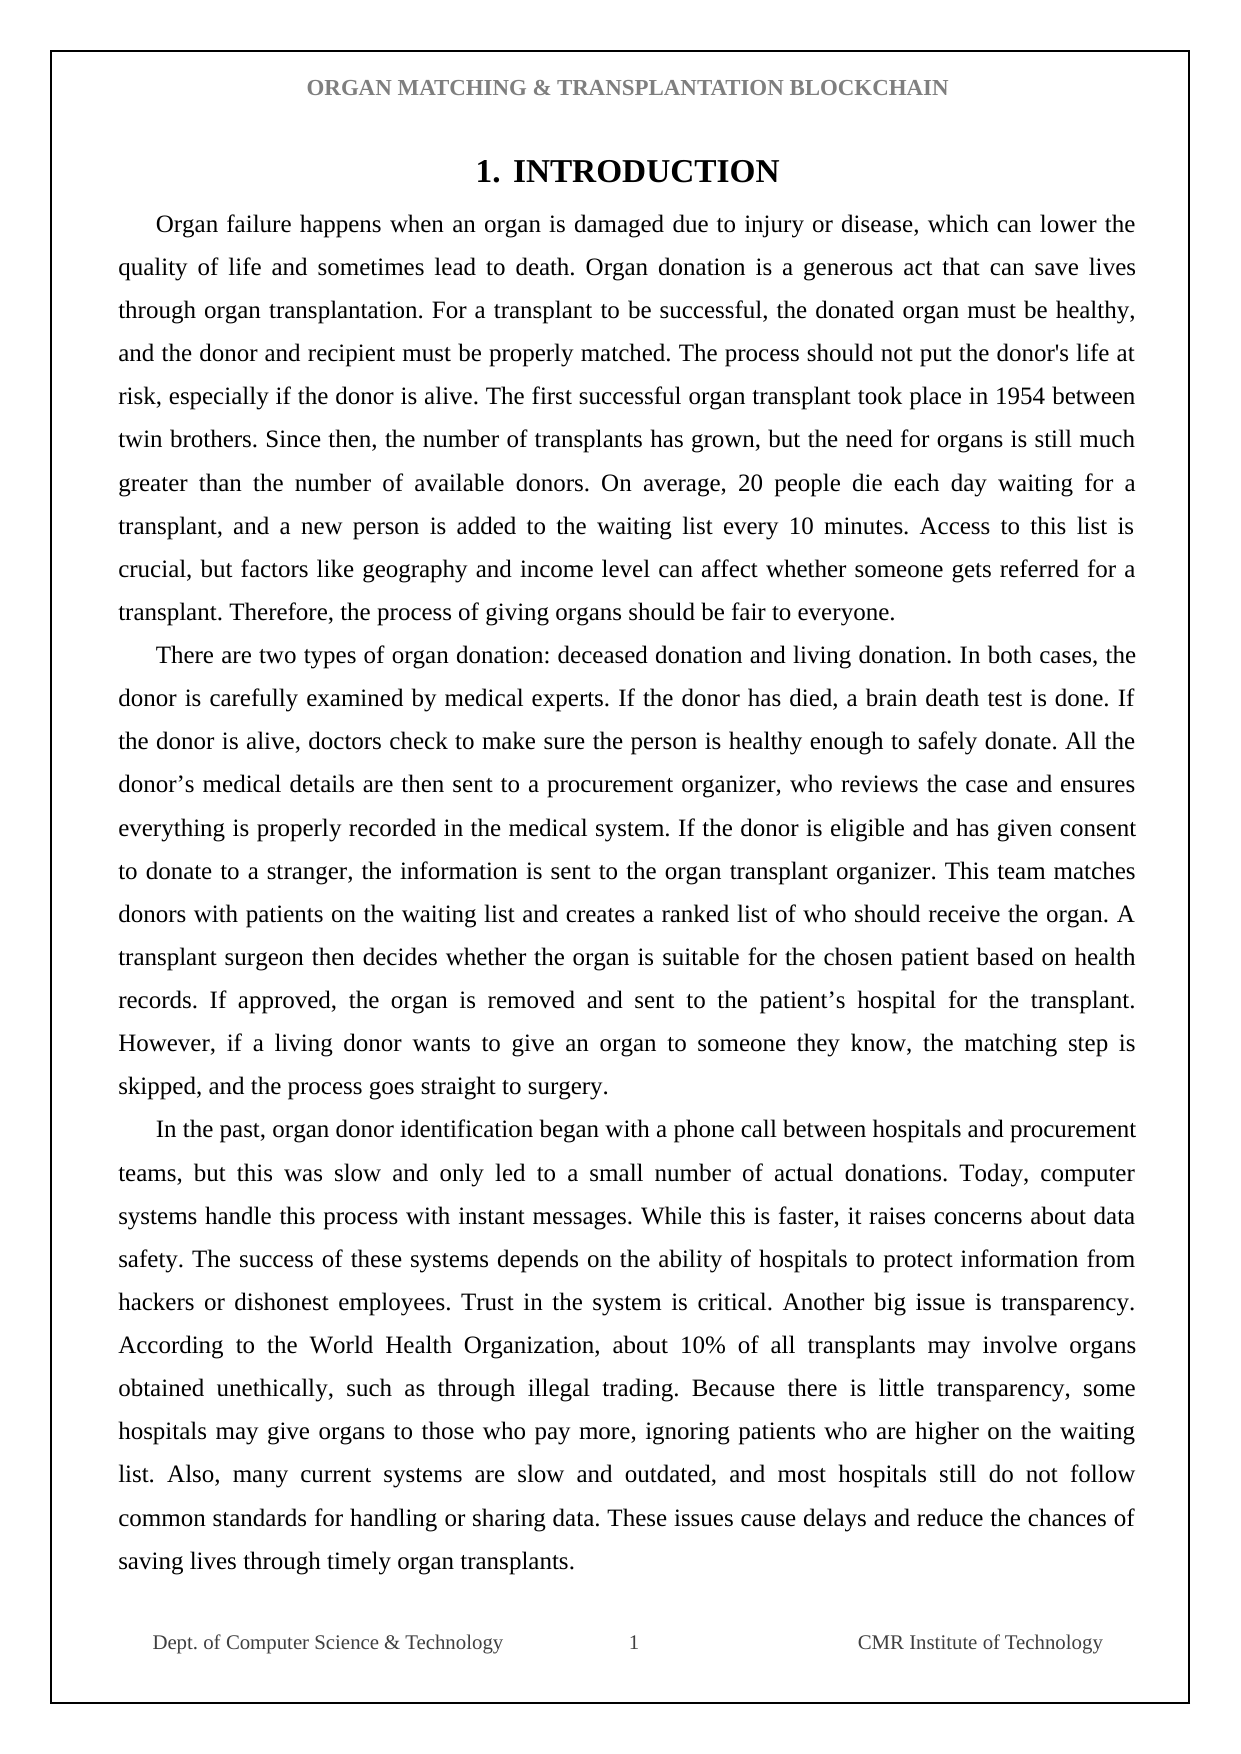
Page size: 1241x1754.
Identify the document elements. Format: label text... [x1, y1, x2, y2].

list INTRODUCTION [118, 151, 1137, 190]
text Organ failure happens when an organ is damaged due to injury or disease, which can lower the quality of life and sometimes lead to death. Organ donation is a generous act that can save lives through organ transplantation. For a transplant to be successful, the donated organ must be healthy, and the donor and recipient must be properly matched. The process should not put the donor's life at risk, especially if the donor is alive. The first successful organ transplant took place in 1954 between twin brothers. Since then, the number of transplants has grown, but the need for organs is still much greater than the number of available donors. On average, 20 people die each day waiting for a transplant, and a new person is added to the waiting list every 10 minutes. Access to this list is crucial, but factors like geography and income level can affect whether someone gets referred for a transplant. Therefore, the process of giving organs should be fair to everyone. [118, 209, 1137, 626]
text There are two types of organ donation: deceased donation and living donation. In both cases, the donor is carefully examined by medical experts. If the donor has died, a brain death test is done. If the donor is alive, doctors check to make sure the person is healthy enough to safely donate. All the donor’s medical details are then sent to a procurement organizer, who reviews the case and ensures everything is properly recorded in the medical system. If the donor is eligible and has given consent to donate to a stranger, the information is sent to the organ transplant organizer. This team matches donors with patients on the waiting list and creates a ranked list of who should receive the organ. A transplant surgeon then decides whether the organ is suitable for the chosen patient based on health records. If approved, the organ is removed and sent to the patient’s hospital for the transplant. However, if a living donor wants to give an organ to someone they know, the matching step is skipped, and the process goes straight to surgery. [118, 640, 1137, 1100]
text In the past, organ donor identification began with a phone call between hospitals and procurement teams, but this was slow and only led to a small number of actual donations. Today, computer systems handle this process with instant messages. While this is faster, it raises concerns about data safety. The success of these systems depends on the ability of hospitals to protect information from hackers or dishonest employees. Trust in the system is critical. Another big issue is transparency. According to the World Health Organization, about 10% of all transplants may involve organs obtained unethically, such as through illegal trading. Because there is little transparency, some hospitals may give organs to those who pay more, ignoring patients who are higher on the waiting list. Also, many current systems are slow and outdated, and most hospitals still do not follow common standards for handling or sharing data. These issues cause delays and reduce the chances of saving lives through timely organ transplants. [118, 1114, 1137, 1574]
